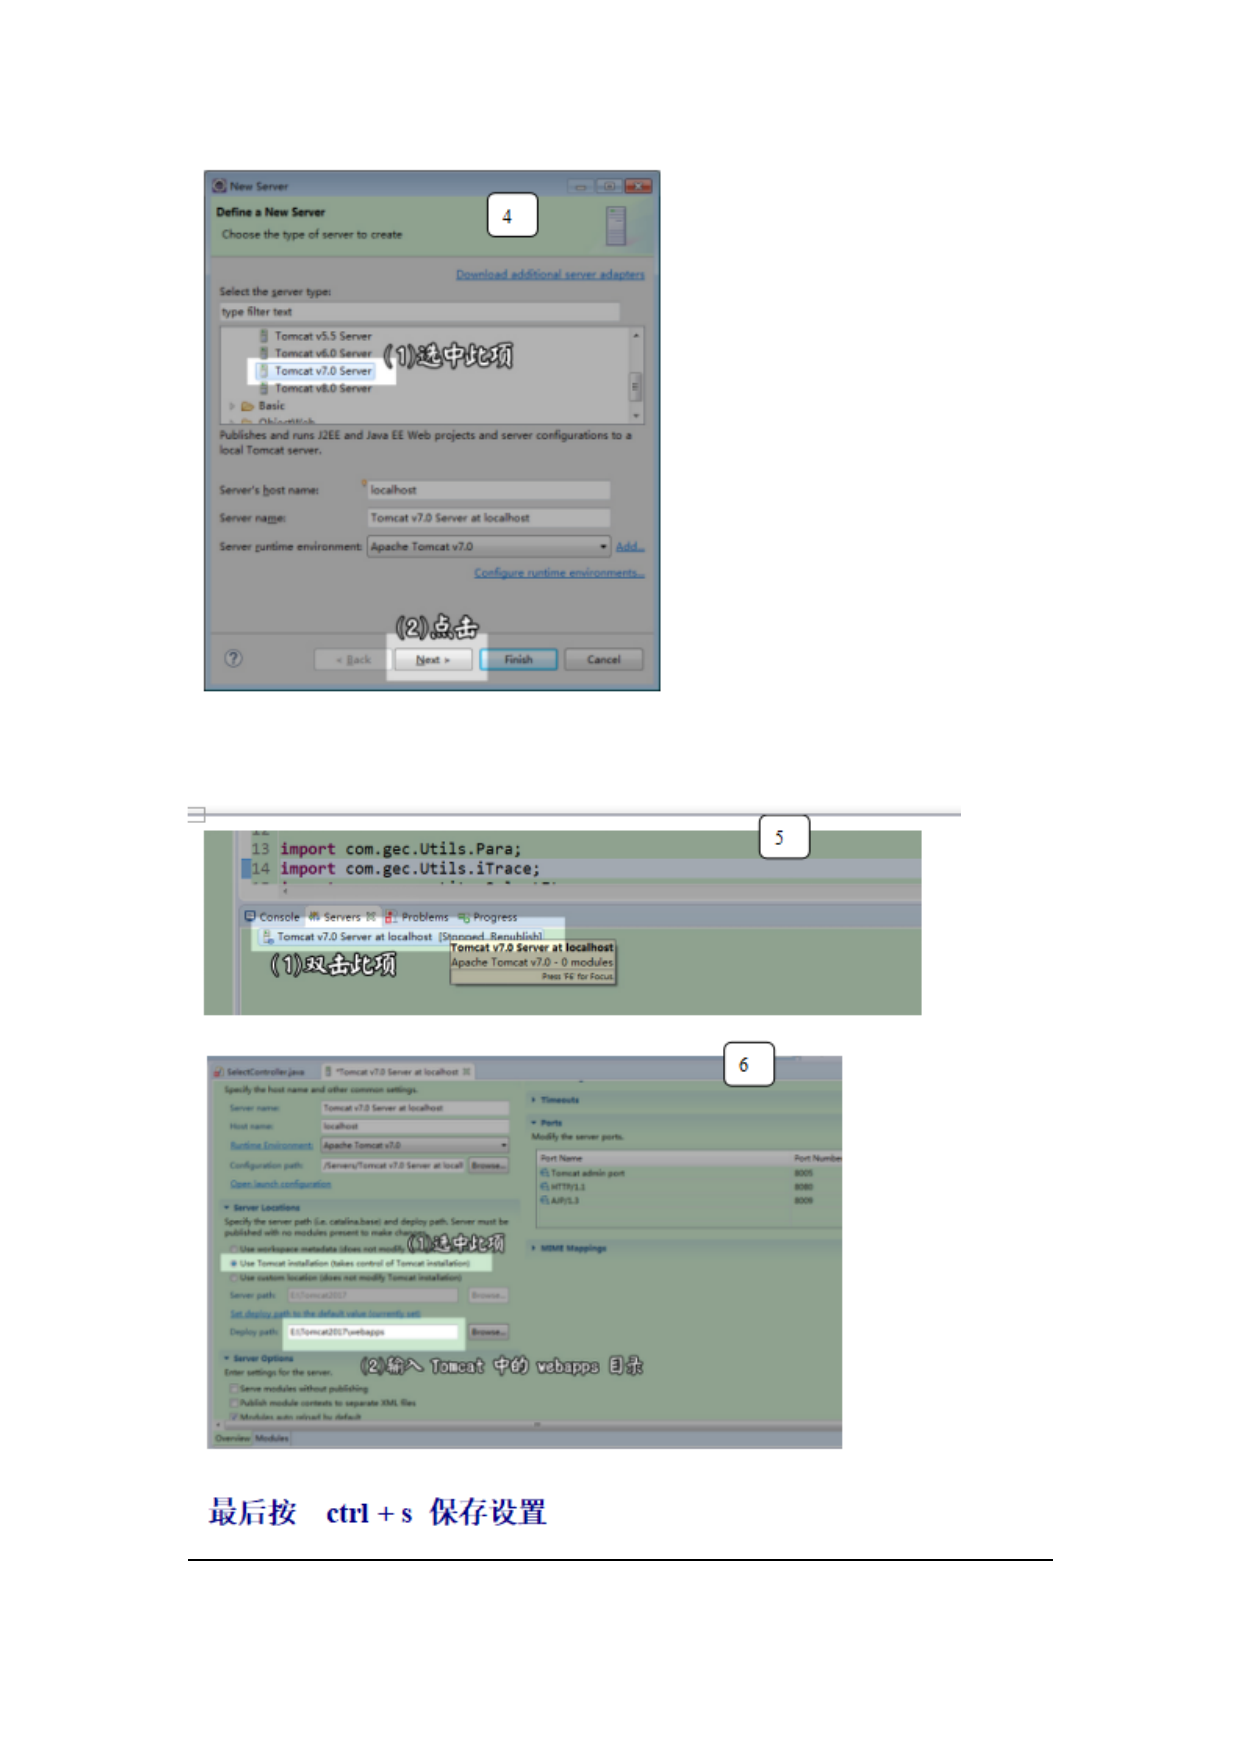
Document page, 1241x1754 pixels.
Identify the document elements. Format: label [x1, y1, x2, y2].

picture [187, 1039, 916, 1540]
picture [187, 162, 961, 1028]
